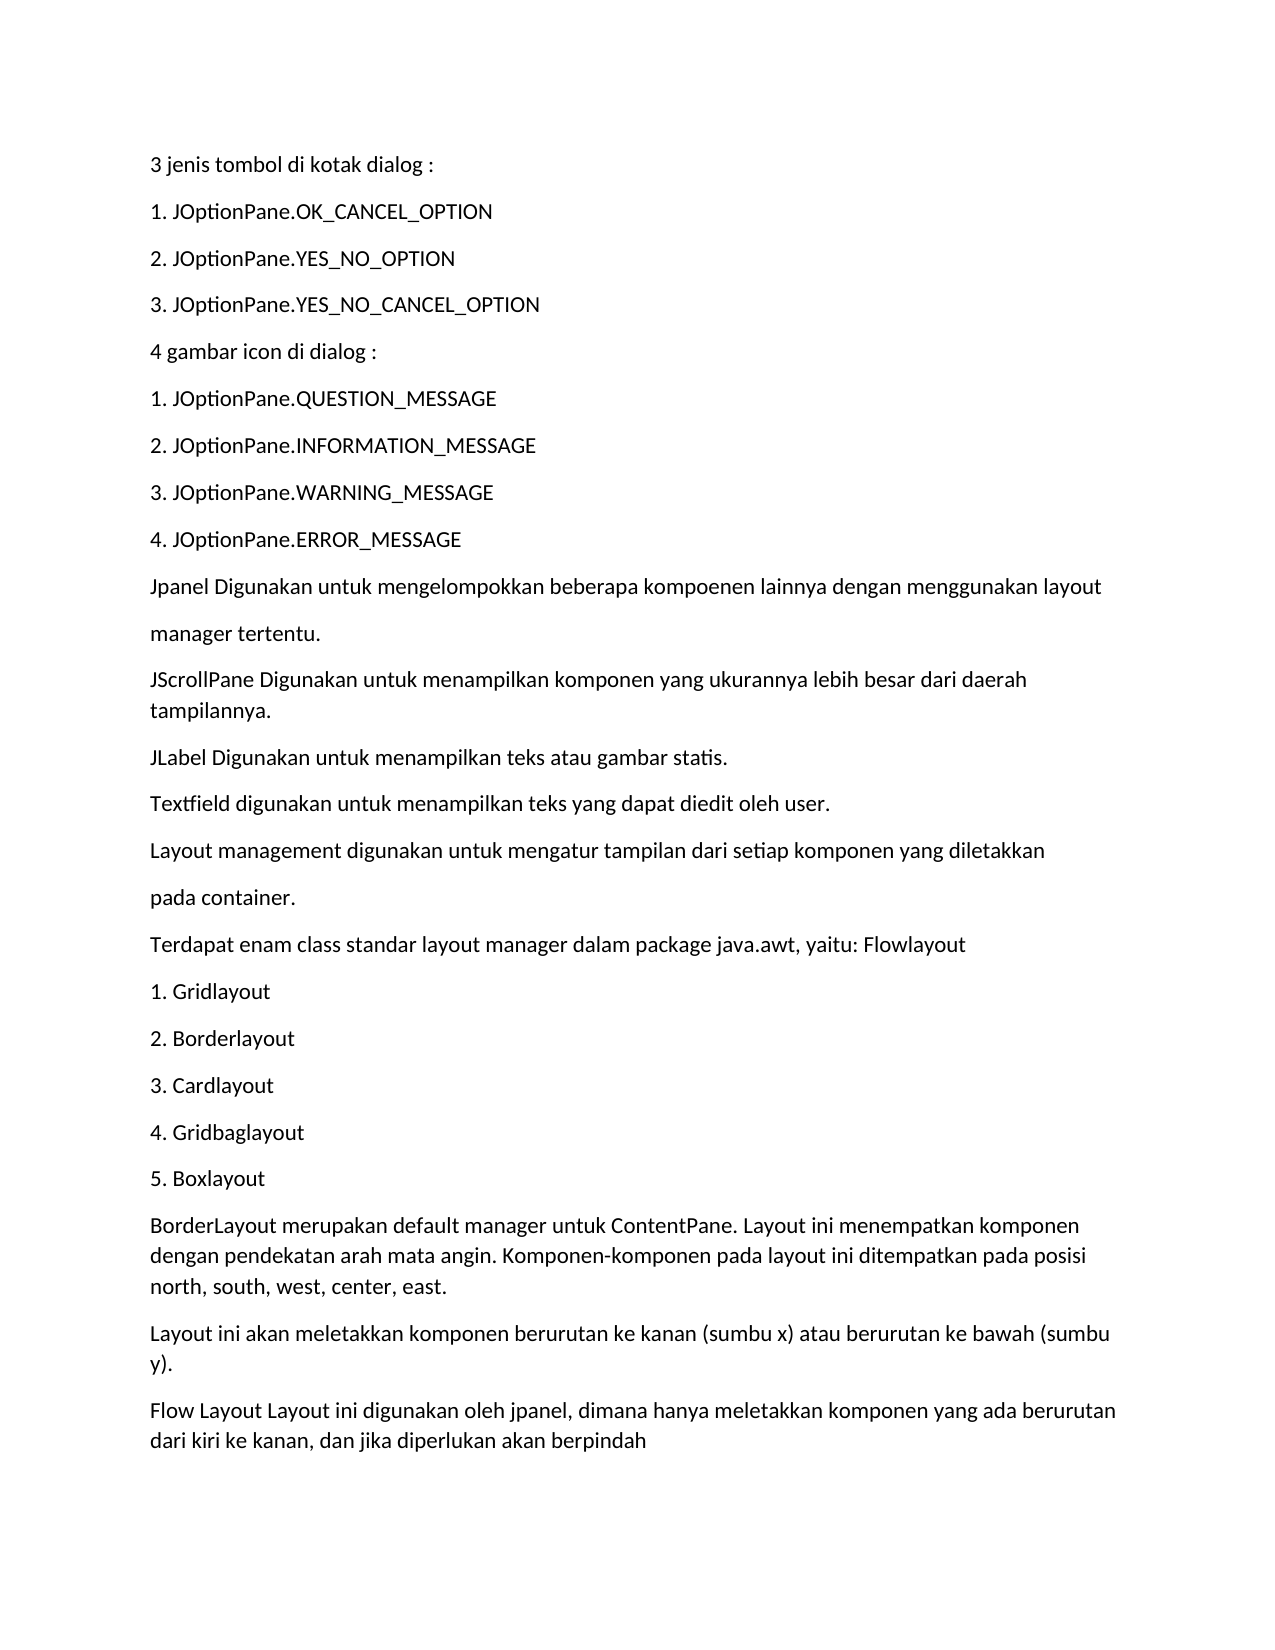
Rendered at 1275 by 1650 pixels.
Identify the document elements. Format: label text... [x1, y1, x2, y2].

text 3 jenis tombol di kotak dialog : [150, 150, 1125, 178]
text 5. Boxlayout [150, 1164, 1125, 1193]
text 4. Gridbaglayout [150, 1118, 1125, 1146]
text 2. Borderlayout [150, 1024, 1125, 1052]
text 4 gambar icon di dialog : [150, 337, 1125, 366]
text 2. JOptionPane.YES_NO_OPTION [150, 244, 1125, 272]
text 1. JOptionPane.OK_CANCEL_OPTION [150, 197, 1125, 225]
text Layout ini akan meletakkan komponen berurutan ke kanan (sumbu x) atau berurutan ke bawah (sumbu y). [150, 1319, 1125, 1377]
text BorderLayout merupakan default manager untuk ContentPane. Layout ini menempatkan komponen dengan pendekatan arah mata angin. Komponen-komponen pada layout ini ditempatkan pada posisi north, south, west, center, east. [150, 1211, 1125, 1300]
text JLabel Digunakan untuk menampilkan teks atau gambar statis. [150, 743, 1125, 771]
text 2. JOptionPane.INFORMATION_MESSAGE [150, 431, 1125, 459]
text 3. JOptionPane.WARNING_MESSAGE [150, 478, 1125, 506]
text Jpanel Digunakan untuk mengelompokkan beberapa kompoenen lainnya dengan menggunakan layout [150, 572, 1125, 600]
text Terdapat enam class standar layout manager dalam package java.awt, yaitu: Flowlayout [150, 930, 1125, 958]
text Textfield digunakan untuk menampilkan teks yang dapat diedit oleh user. [150, 789, 1125, 818]
text JScrollPane Digunakan untuk menampilkan komponen yang ukurannya lebih besar dari daerah tampilannya. [150, 666, 1125, 724]
text Layout management digunakan untuk mengatur tampilan dari setiap komponen yang diletakkan [150, 836, 1125, 864]
text manager tertentu. [150, 619, 1125, 647]
text 3. Cardlayout [150, 1071, 1125, 1099]
text 1. Gridlayout [150, 977, 1125, 1005]
text 1. JOptionPane.QUESTION_MESSAGE [150, 384, 1125, 412]
text pada container. [150, 883, 1125, 911]
text 3. JOptionPane.YES_NO_CANCEL_OPTION [150, 291, 1125, 319]
text 4. JOptionPane.ERROR_MESSAGE [150, 525, 1125, 553]
text Flow Layout Layout ini digunakan oleh jpanel, dimana hanya meletakkan komponen yang ada berurutan dari kiri ke kanan, dan jika diperlukan akan berpindah [150, 1396, 1125, 1454]
